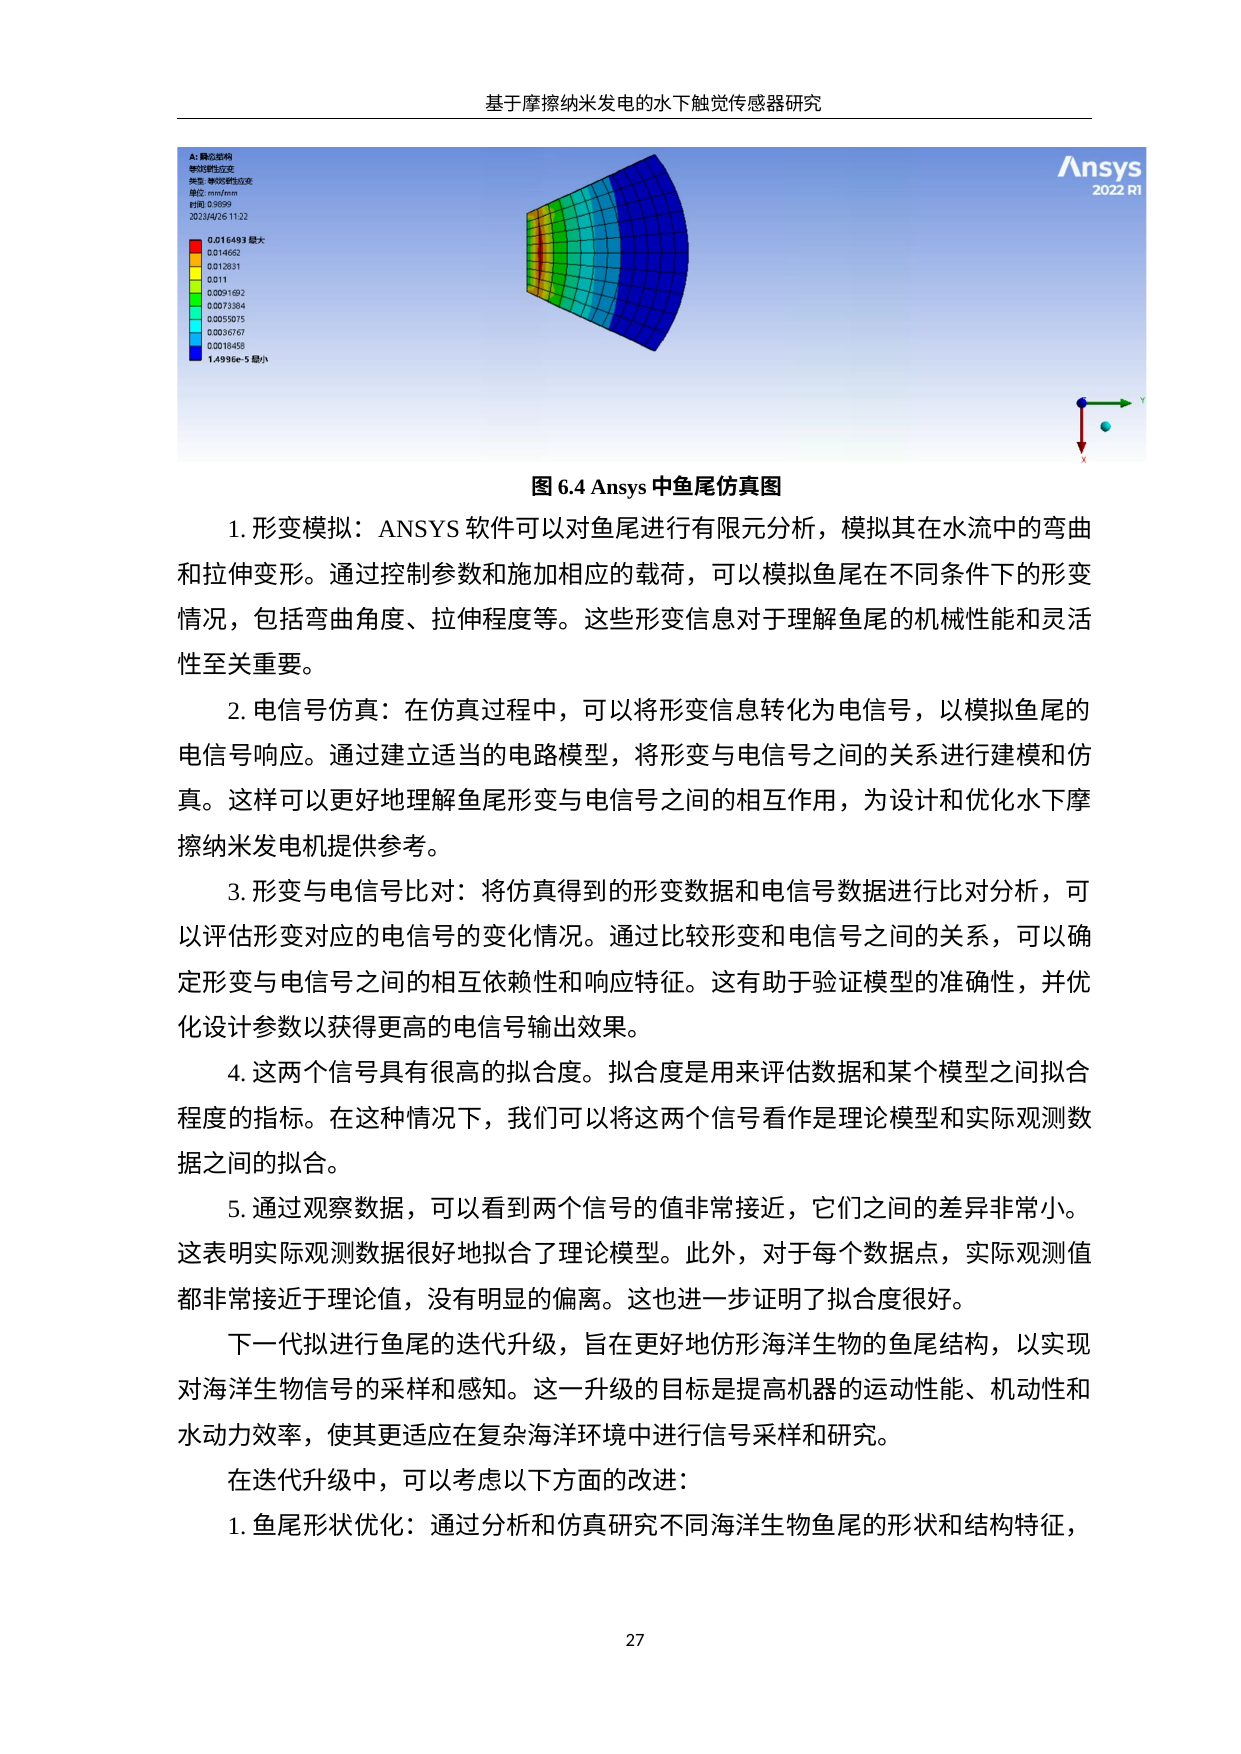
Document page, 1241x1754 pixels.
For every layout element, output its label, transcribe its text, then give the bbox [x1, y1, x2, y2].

text 在迭代升级中，可以考虑以下方面的改进： [177, 1461, 1092, 1497]
list 形变模拟：ANSYS软件可以对鱼尾进行有限元分析，模拟其在水流中的弯曲和拉伸变形。通过控制参数和施加相应的载荷，可以模拟鱼尾在不同条件下的形变情况，包括弯曲角度、拉伸程度等。这些形变信息对于理解鱼尾的机械性能和灵活性至关重要。 [177, 509, 1092, 681]
list 通过观察数据，可以看到两个信号的值非常接近，它们之间的差异非常小。这表明实际观测数据很好地拟合了理论模型。此外，对于每个数据点，实际观测值都非常接近于理论值，没有明显的偏离。这也进一步证明了拟合度很好。 [177, 1189, 1092, 1316]
text 图6.4 Ansys中鱼尾仿真图 [221, 469, 1092, 501]
list 形变与电信号比对：将仿真得到的形变数据和电信号数据进行比对分析，可以评估形变对应的电信号的变化情况。通过比较形变和电信号之间的关系，可以确定形变与电信号之间的相互依赖性和响应特征。这有助于验证模型的准确性，并优化设计参数以获得更高的电信号输出效果。 [177, 871, 1092, 1044]
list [177, 1506, 1092, 1542]
list 电信号仿真：在仿真过程中，可以将形变信息转化为电信号，以模拟鱼尾的电信号响应。通过建立适当的电路模型，将形变与电信号之间的关系进行建模和仿真。这样可以更好地理解鱼尾形变与电信号之间的相互作用，为设计和优化水下摩擦纳米发电机提供参考。 [177, 690, 1092, 862]
picture [177, 147, 1147, 463]
text 下一代拟进行鱼尾的迭代升级，旨在更好地仿形海洋生物的鱼尾结构，以实现对海洋生物信号的采样和感知。这一升级的目标是提高机器的运动性能、机动性和水动力效率，使其更适应在复杂海洋环境中进行信号采样和研究。 [177, 1324, 1092, 1451]
list 这两个信号具有很高的拟合度。拟合度是用来评估数据和某个模型之间拟合程度的指标。在这种情况下，我们可以将这两个信号看作是理论模型和实际观测数据之间的拟合。 [177, 1053, 1092, 1179]
